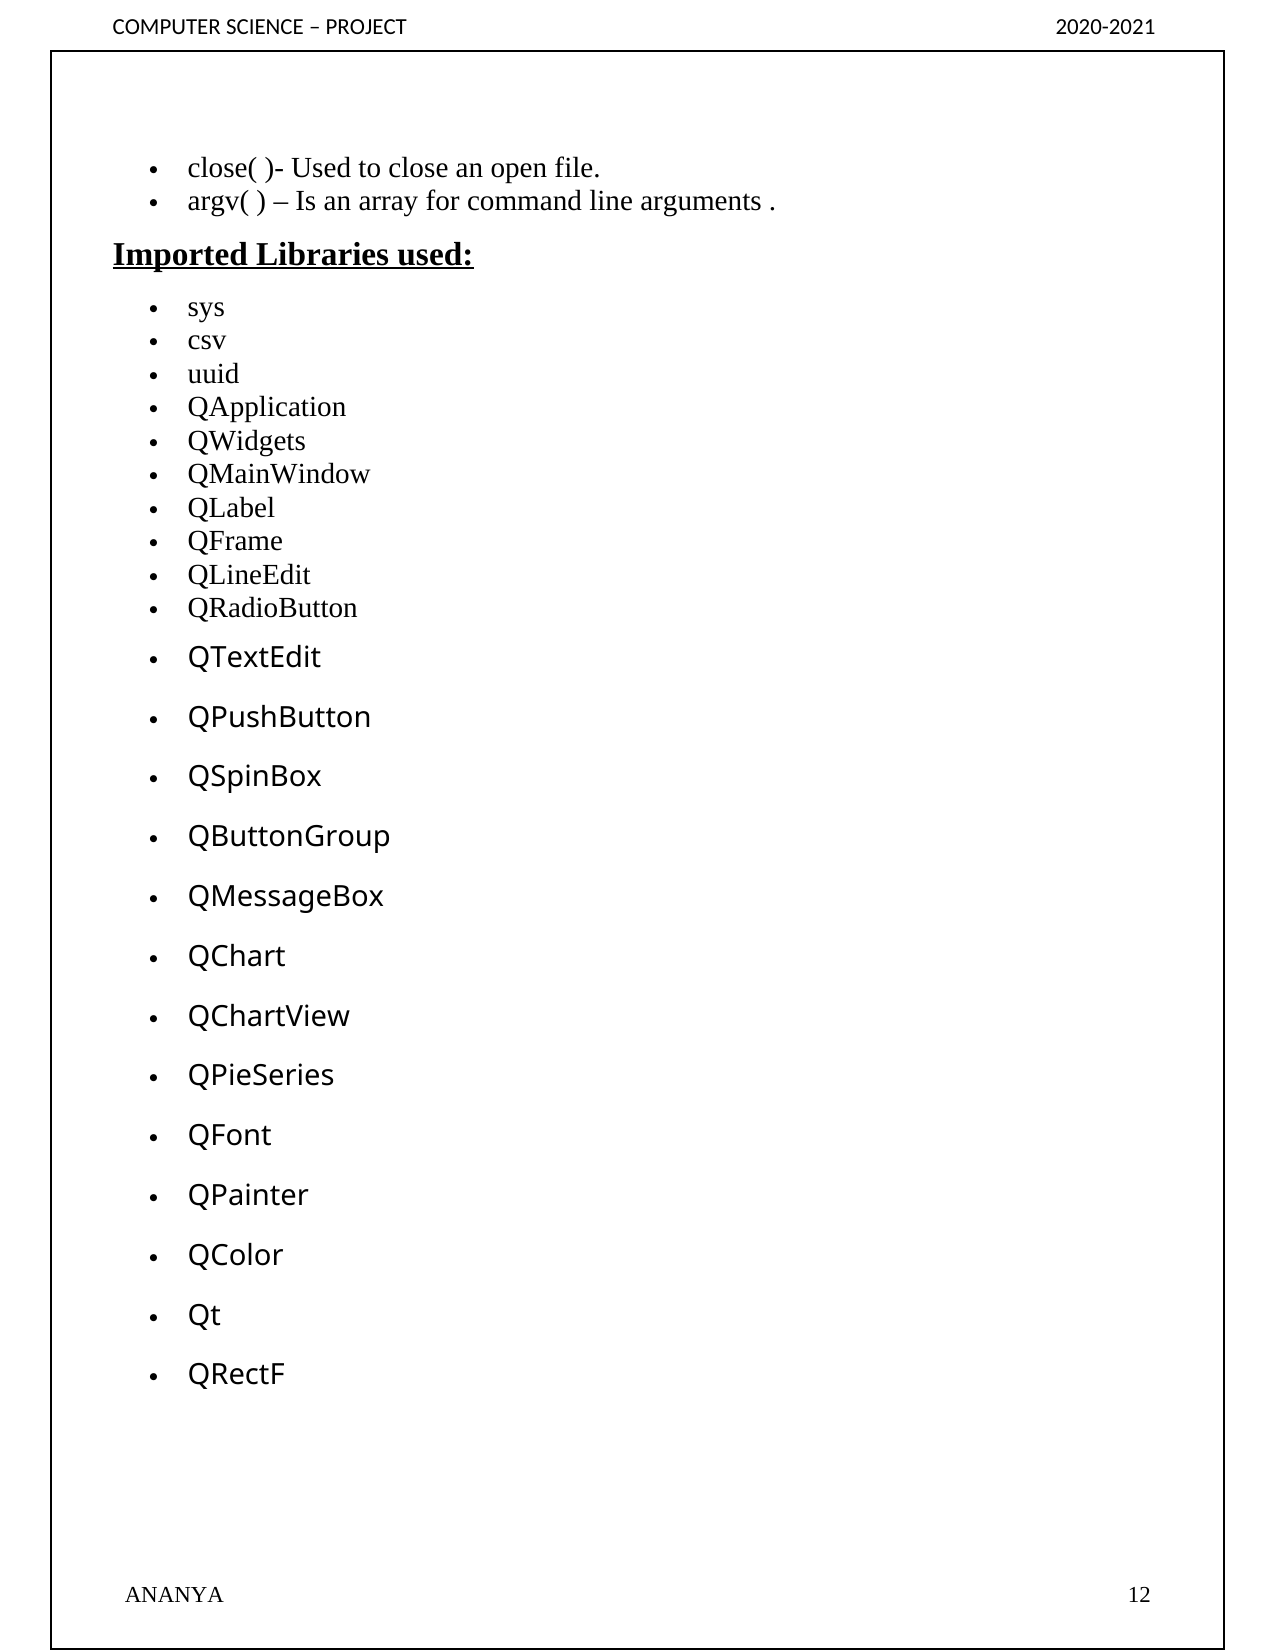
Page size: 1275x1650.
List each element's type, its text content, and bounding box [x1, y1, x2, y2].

list QButtonGroup [150, 803, 1162, 863]
list QApplication [150, 389, 1162, 423]
list csv [150, 322, 1162, 356]
list sys [150, 289, 1162, 322]
list QChartView [150, 983, 1162, 1043]
list uuid [150, 356, 1162, 389]
list QPieSeries [150, 1043, 1162, 1102]
list QFrame [150, 523, 1162, 557]
list QLabel [150, 490, 1162, 523]
list QColor [150, 1222, 1162, 1282]
list QMainWindow [150, 456, 1162, 490]
list QWidgets [150, 423, 1162, 456]
list QMessageBox [150, 863, 1162, 923]
list QRadioButton [150, 591, 1162, 624]
list QRectF [150, 1342, 1162, 1401]
list QPushButton [150, 684, 1162, 744]
list QTextEdit [150, 624, 1162, 684]
list QLineEdit [150, 557, 1162, 591]
list QSpinBox [150, 744, 1162, 803]
list argv( ) – Is an array for command line arguments . [150, 183, 1162, 217]
list close( )- Used to close an open file. [150, 150, 1162, 183]
list Qt [150, 1282, 1162, 1342]
list QPainter [150, 1162, 1162, 1222]
text Imported Libraries used: [112, 234, 1162, 272]
list QFont [150, 1102, 1162, 1162]
list QChart [150, 923, 1162, 983]
